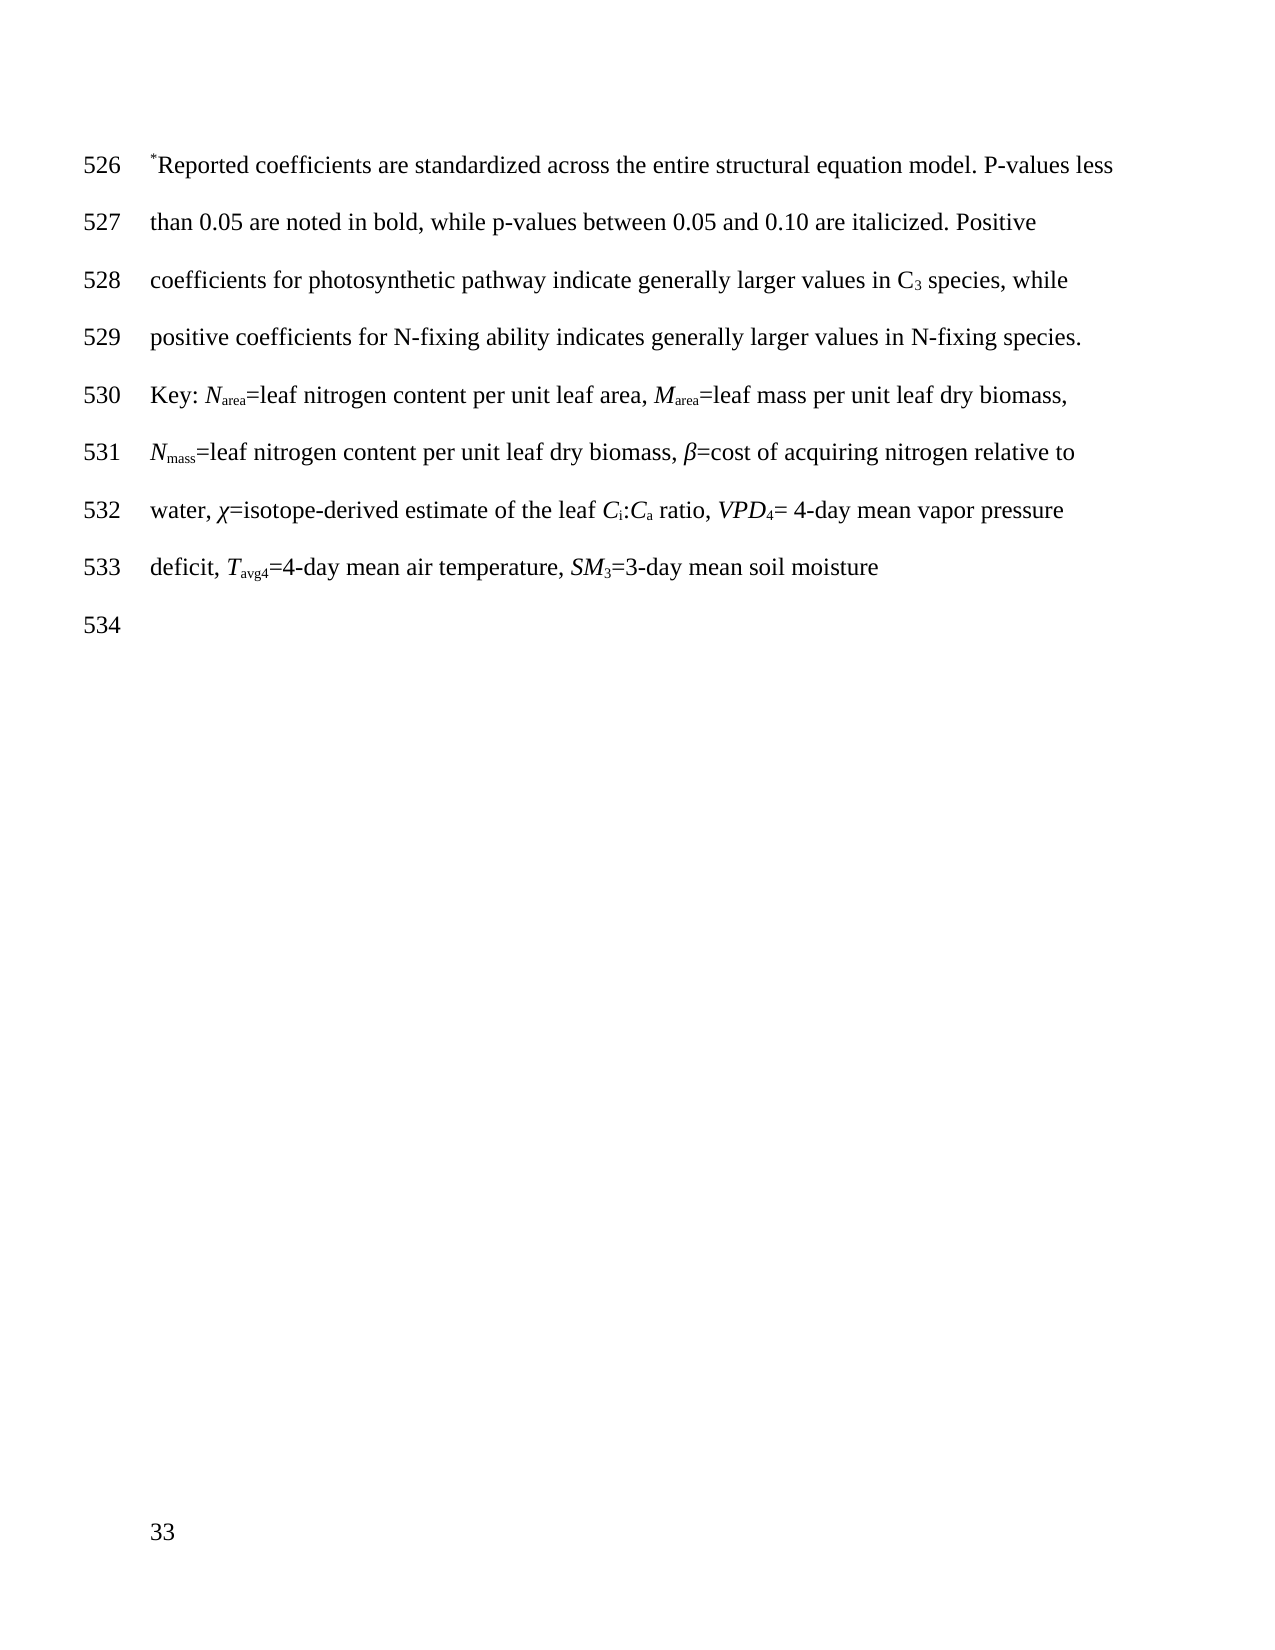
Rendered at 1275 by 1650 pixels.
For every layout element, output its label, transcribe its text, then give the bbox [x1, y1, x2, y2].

text *Reported coefficients are standardized across the entire structural equation model. P-values less than 0.05 are noted in bold, while p-values between 0.05 and 0.10 are italicized. Positive coefficients for photosynthetic pathway indicate generally larger values in C3 species, while positive coefficients for N-fixing ability indicates generally larger values in N-fixing species. Key: Narea=leaf nitrogen content per unit leaf area, Marea=leaf mass per unit leaf dry biomass, Nmass=leaf nitrogen content per unit leaf dry biomass, β=cost of acquiring nitrogen relative to water, χ=isotope-derived estimate of the leaf Ci:Ca ratio, VPD4= 4-day mean vapor pressure deficit, Tavg4=4-day mean air temperature, SM3=3-day mean soil moisture [150, 150, 1125, 581]
